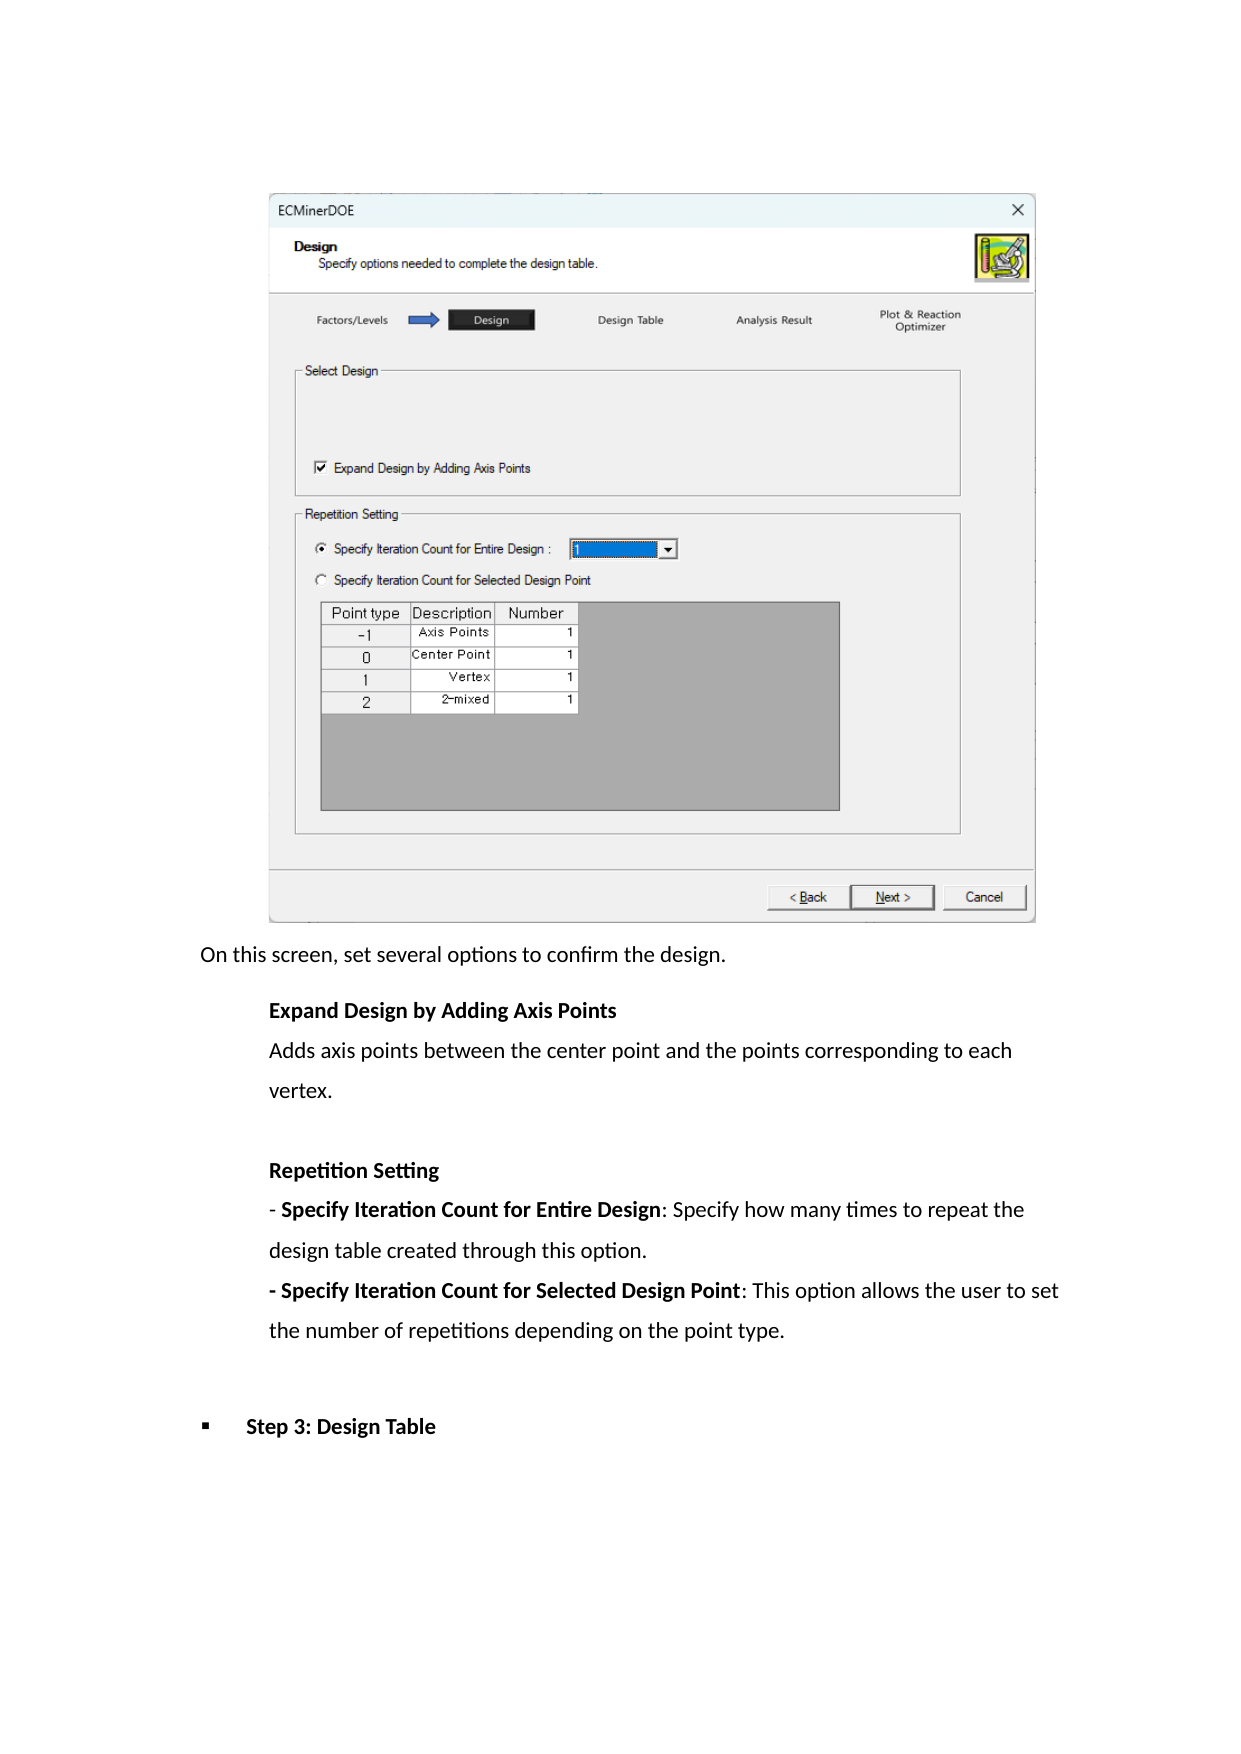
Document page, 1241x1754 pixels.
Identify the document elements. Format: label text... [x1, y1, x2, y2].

list - Specify Iteration Count for Entire Design: Specify how many times to repeat the design table created through this option. [269, 1191, 1069, 1269]
list - Specify Iteration Count for Selected Design Point: This option allows the user to set the number of repetitions depending on the point type. [269, 1271, 1069, 1349]
list Adds axis points between the center point and the points corresponding to each vertex. [269, 1031, 1069, 1109]
text On this screen, set several options to confirm the design. [200, 935, 1069, 973]
picture [268, 193, 1036, 923]
list Expand Design by Adding Axis Points [269, 992, 1069, 1029]
list Repetition Setting [269, 1151, 1069, 1189]
list Step 3: Design Table [200, 1407, 1069, 1445]
